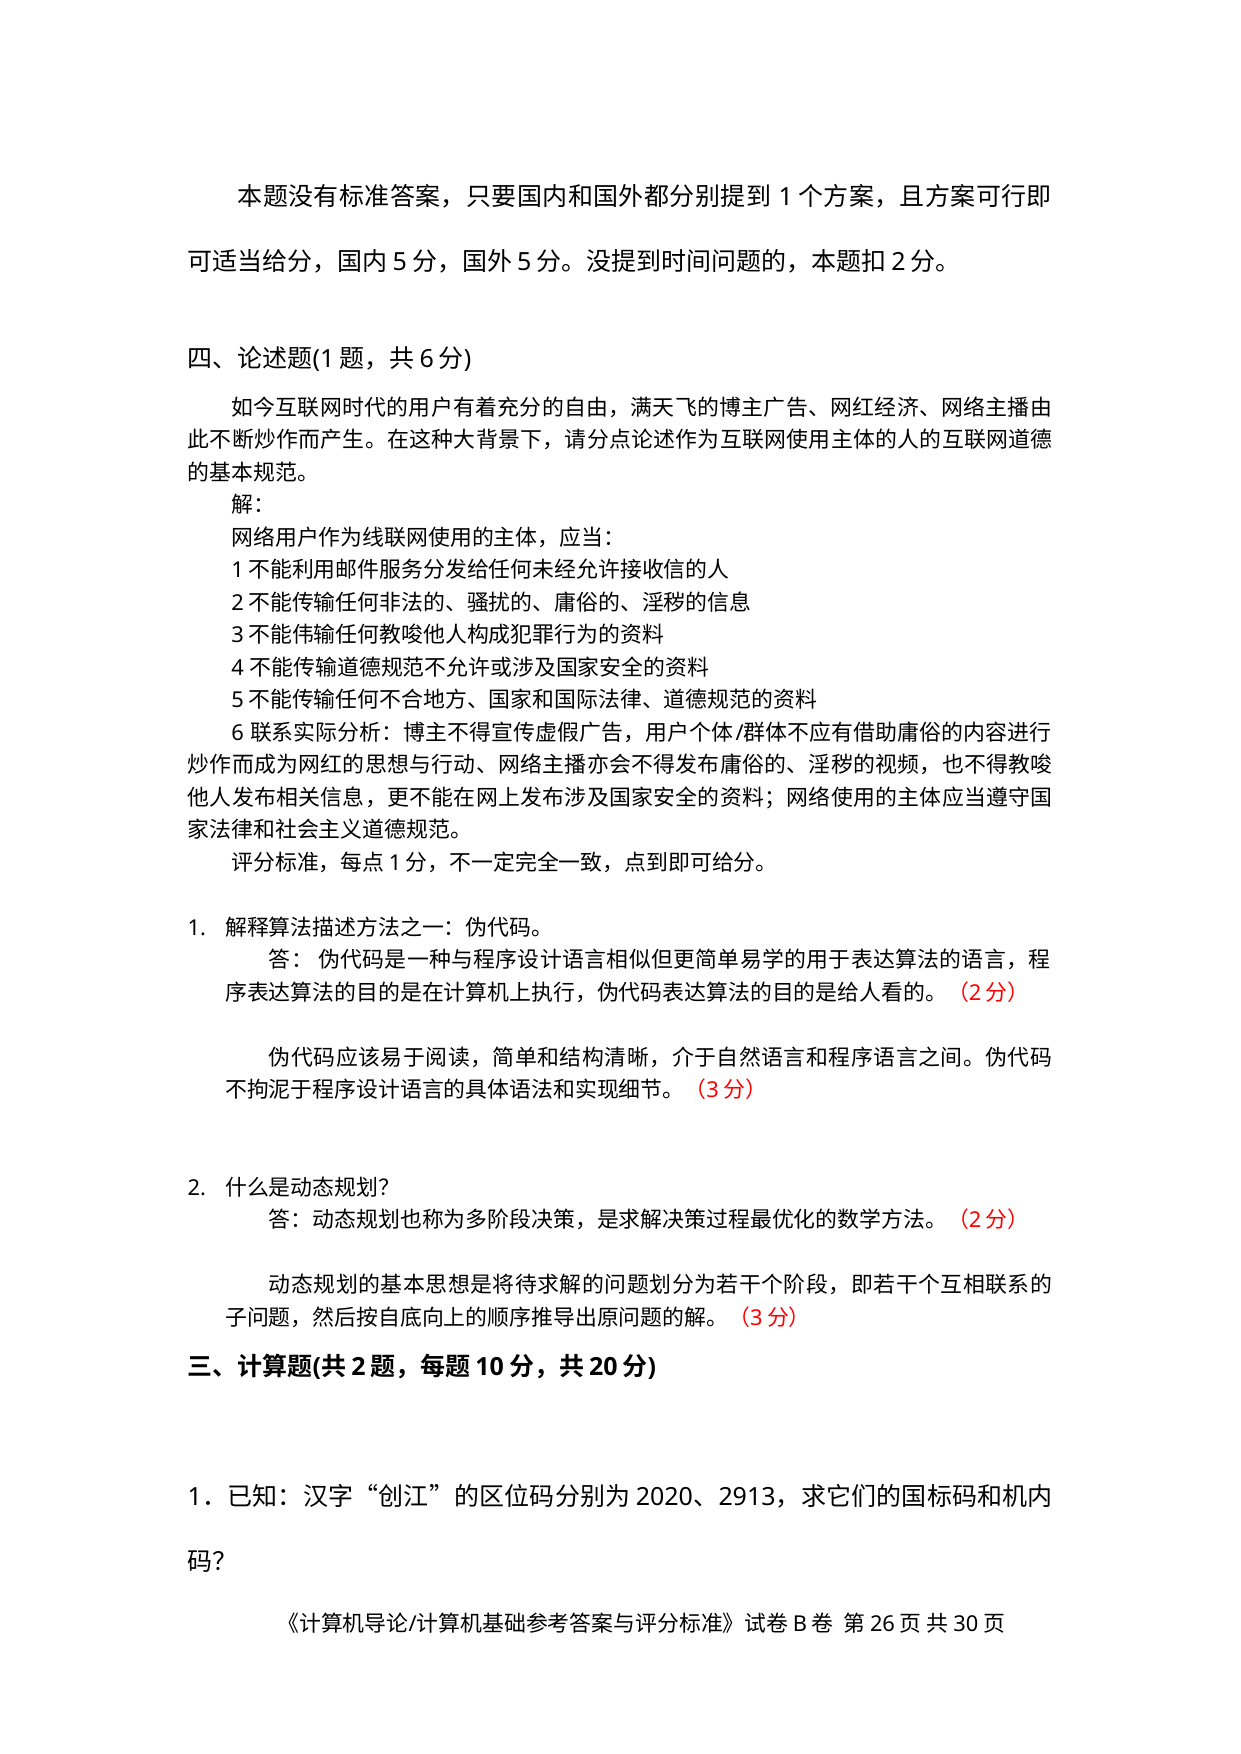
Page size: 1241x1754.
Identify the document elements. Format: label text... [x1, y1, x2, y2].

list 4 不能传输道德规范不允许或涉及国家安全的资料 [187, 649, 1053, 682]
list 5不能传输任何不合地方、国家和国际法律、道德规范的资料 [187, 682, 1053, 714]
list 3不能伟输任何教唆他人构成犯罪行为的资料 [187, 617, 1053, 649]
list 答： 伪代码是一种与程序设计语言相似但更简单易学的用于表达算法的语言，程序表达算法的目的是在计算机上执行，伪代码表达算法的目的是给人看的。（2分） [225, 942, 1053, 1007]
list 2不能传输任何非法的、骚扰的、庸俗的、淫秽的信息 [187, 584, 1053, 617]
list 评分标准，每点1分，不一定完全一致，点到即可给分。 [187, 844, 1053, 877]
list 网络用户作为线联网使用的主体，应当： [187, 519, 1053, 552]
list 动态规划的基本思想是将待求解的问题划分为若干个阶段，即若干个互相联系的子问题，然后按自底向上的顺序推导出原问题的解。（3分） [225, 1267, 1053, 1332]
list 如今互联网时代的用户有着充分的自由，满天飞的博主广告、网红经济、网络主播由此不断炒作而产生。在这种大背景下，请分点论述作为互联网使用主体的人的互联网道德的基本规范。 [187, 389, 1053, 487]
list 什么是动态规划？ [187, 1169, 1053, 1202]
list 1不能利用邮件服务分发给任何未经允许接收信的人 [187, 552, 1053, 584]
text 四、论述题(1题，共6分) [187, 324, 1053, 389]
list 解： [187, 487, 1053, 519]
list 伪代码应该易于阅读，简单和结构清晰，介于自然语言和程序语言之间。伪代码不拘泥于程序设计语言的具体语法和实现细节。（3分） [225, 1039, 1053, 1104]
text 本题没有标准答案，只要国内和国外都分别提到1个方案，且方案可行即可适当给分，国内5分，国外5分。没提到时间问题的，本题扣2分。 [187, 162, 1053, 292]
list 6 联系实际分析：博主不得宣传虚假广告，用户个体/群体不应有借助庸俗的内容进行炒作而成为网红的思想与行动、网络主播亦会不得发布庸俗的、淫秽的视频，也不得教唆他人发布相关信息，更不能在网上发布涉及国家安全的资料；网络使用的主体应当遵守国家法律和社会主义道德规范。 [187, 714, 1053, 844]
text 1．已知：汉字“创江”的区位码分别为2020、2913，求它们的国标码和机内码？ [187, 1462, 1053, 1592]
text 三、计算题(共2题，每题10分，共20分) [187, 1332, 1053, 1397]
list 答：动态规划也称为多阶段决策，是求解决策过程最优化的数学方法。（2分） [225, 1202, 1053, 1234]
list 解释算法描述方法之一：伪代码。 [187, 909, 1053, 942]
